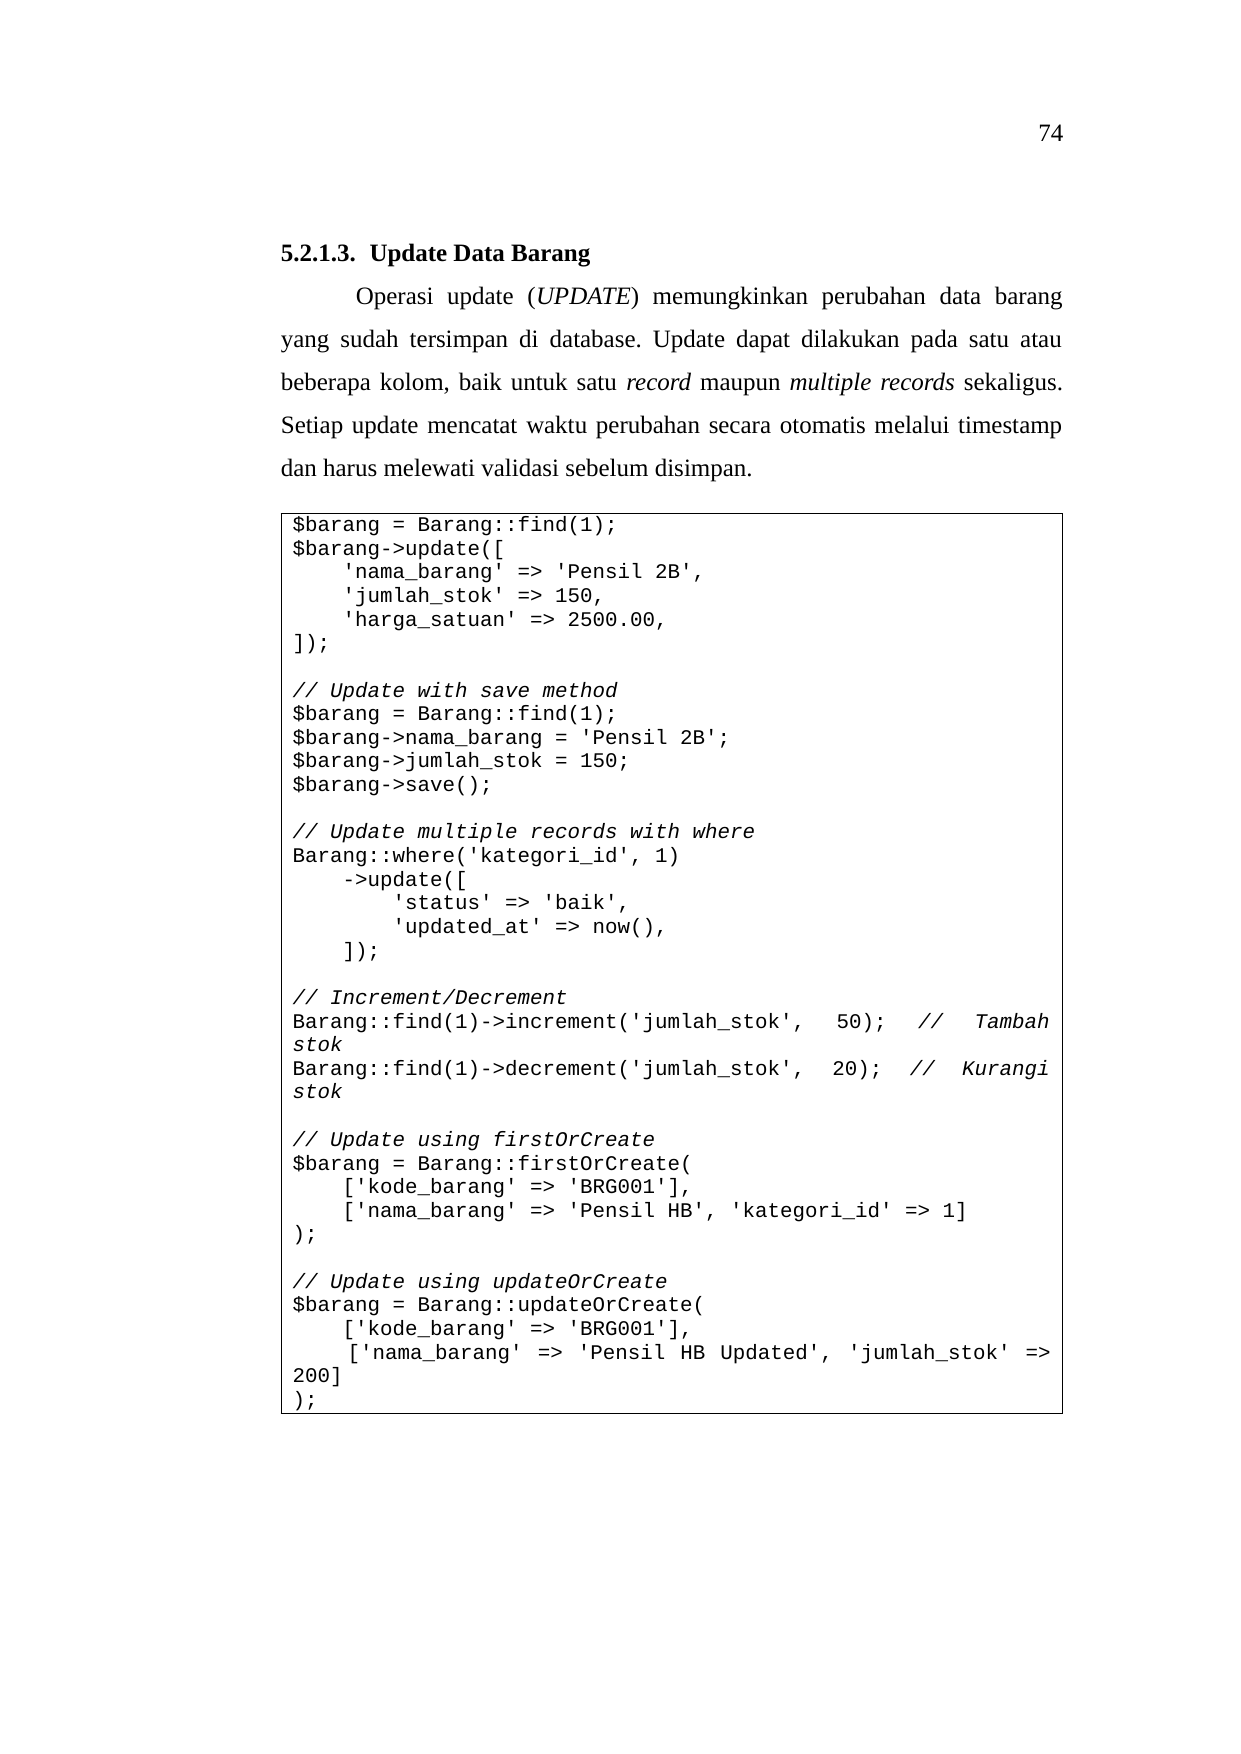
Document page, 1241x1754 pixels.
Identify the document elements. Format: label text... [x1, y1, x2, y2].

text Operasi update (UPDATE) memungkinkan perubahan data barang yang sudah tersimpan di database. Update dapat dilakukan pada satu atau beberapa kolom, baik untuk satu record maupun multiple records sekaligus. Setiap update mencatat waktu perubahan secara otomatis melalui timestamp dan harus melewati validasi sebelum disimpan. [281, 281, 1063, 482]
table_header $barang = Barang::find(1); $barang->update([ 'nama_barang' => 'Pensil 2B', 'jumlah_stok' => 150, 'harga_satuan' => 2500.00, ]); // Update with save method $barang = Barang::find(1); $barang->nama_barang = 'Pensil 2B'; $barang->jumlah_stok = 150; $barang->save(); // Update multiple records with where Barang::where('kategori_id', 1) ->update([ 'status' => 'baik', 'updated_at' => now(), ]); // Increment/Decrement Barang::find(1)->increment('jumlah_stok', 50); // Tambah stok Barang::find(1)->decrement('jumlah_stok', 20); // Kurangi stok // Update using firstOrCreate $barang = Barang::firstOrCreate( ['kode_barang' => 'BRG001'], ['nama_barang' => 'Pensil HB', 'kategori_id' => 1] ); // Update using updateOrCreate $barang = Barang::updateOrCreate( ['kode_barang' => 'BRG001'], ['nama_barang' => 'Pensil HB Updated', 'jumlah_stok' => 200] ); [282, 514, 1062, 1413]
subtitle Update Data Barang [281, 238, 1063, 266]
